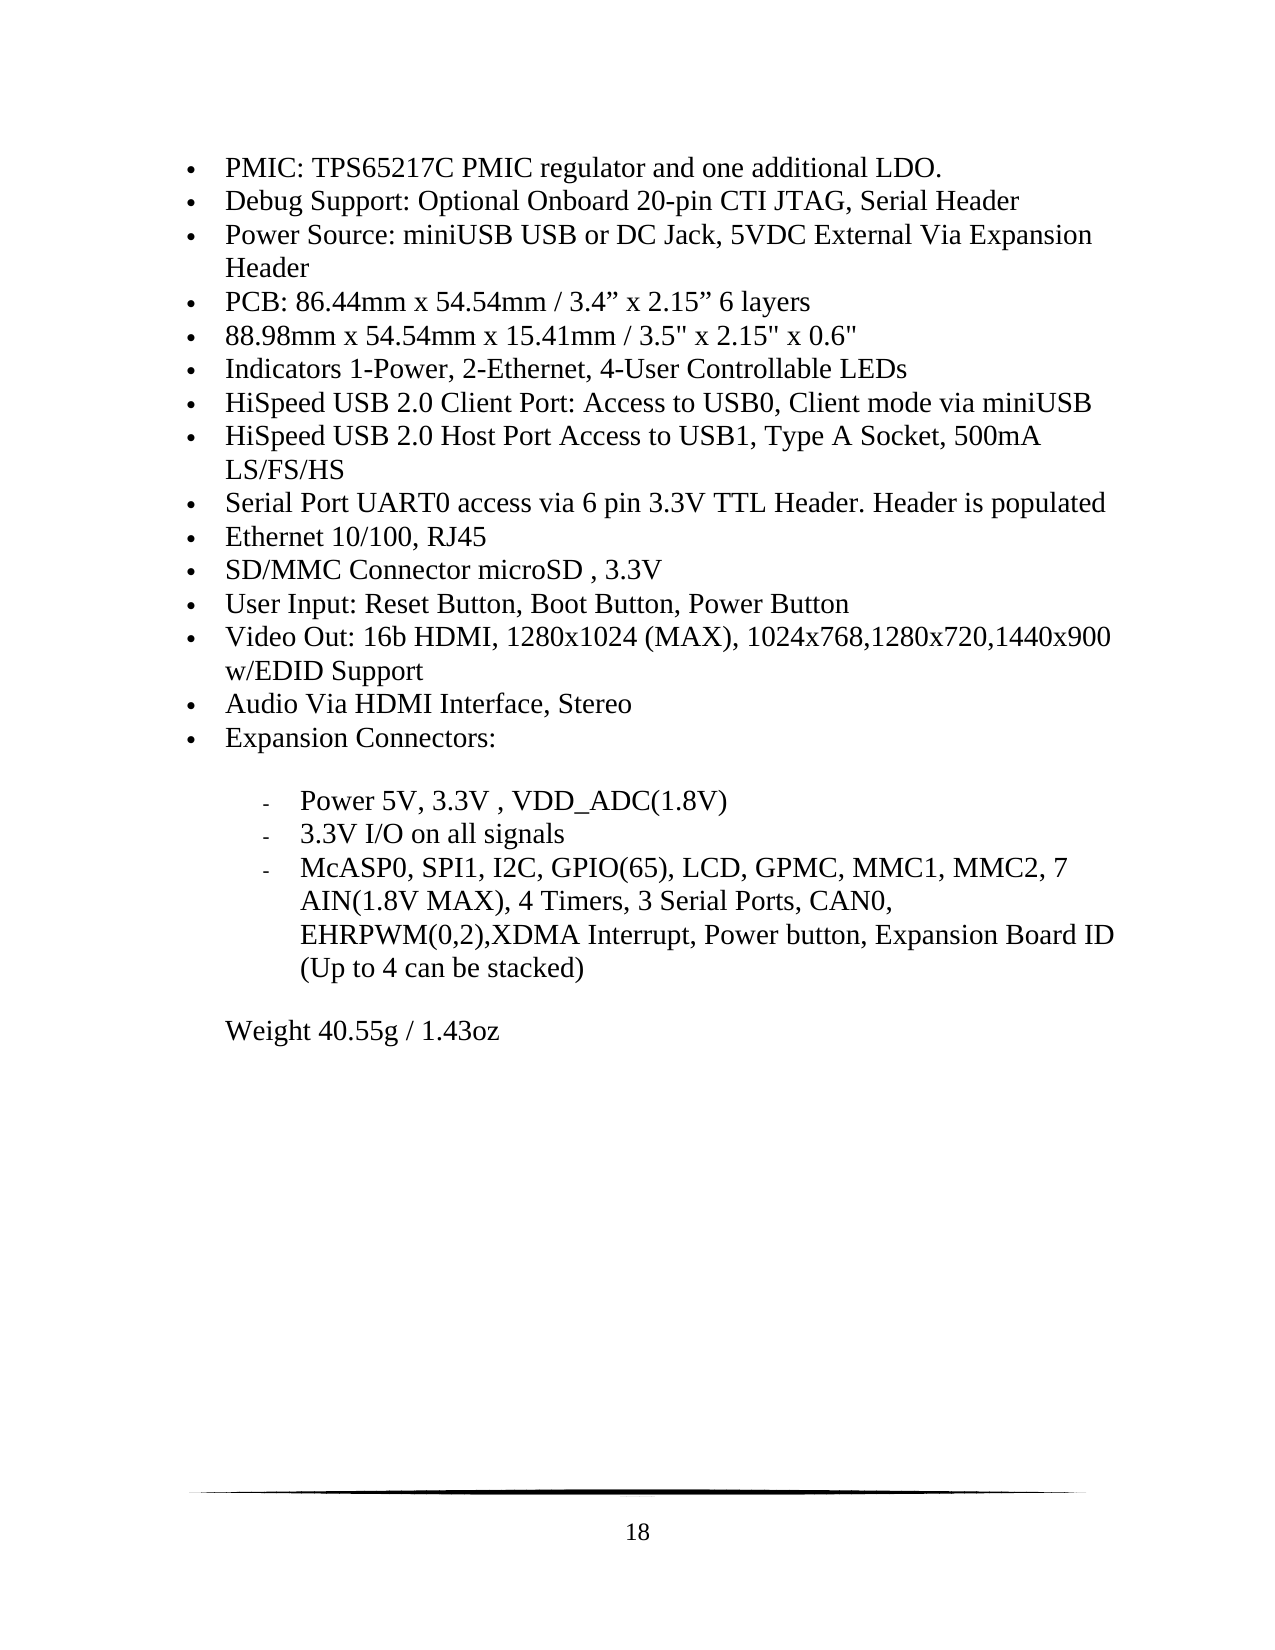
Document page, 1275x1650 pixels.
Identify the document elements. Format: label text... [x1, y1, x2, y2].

list McASP0, SPI1, I2C, GPIO(65), LCD, GPMC, MMC1, MMC2, 7 AIN(1.8V MAX), 4 Timers, 3 Serial Ports, CAN0, EHRPWM(0,2),XDMA Interrupt, Power button, Expansion Board ID (Up to 4 can be stacked) [262, 850, 1125, 984]
list HiSpeed USB 2.0 Client Port: Access to USB0, Client mode via miniUSB [187, 385, 1125, 418]
list 3.3V I/O on all signals [262, 816, 1125, 850]
list Ethernet 10/100, RJ45 [187, 519, 1125, 552]
list Audio Via HDMI Interface, Stereo [187, 687, 1125, 720]
list Weight 40.55g / 1.43oz [187, 1013, 1125, 1047]
list Indicators 1-Power, 2-Ethernet, 4-User Controllable LEDs [187, 351, 1125, 385]
list Serial Port UART0 access via 6 pin 3.3V TTL Header. Header is populated [187, 485, 1125, 519]
list HiSpeed USB 2.0 Host Port Access to USB1, Type A Socket, 500mA LS/FS/HS [187, 418, 1125, 485]
list User Input: Reset Button, Boot Button, Power Button [187, 586, 1125, 619]
list Video Out: 16b HDMI, 1280x1024 (MAX), 1024x768,1280x720,1440x900 w/EDID Support [187, 619, 1125, 687]
picture [189, 1488, 1087, 1497]
list Power Source: miniUSB USB or DC Jack, 5VDC External Via Expansion Header [187, 217, 1125, 284]
list PMIC: TPS65217C PMIC regulator and one additional LDO. [187, 150, 1125, 183]
list Debug Support: Optional Onboard 20-pin CTI JTAG, Serial Header [187, 183, 1125, 217]
list PCB: 86.44mm x 54.54mm / 3.4” x 2.15” 6 layers [187, 284, 1125, 318]
list Expansion Connectors: [187, 720, 1125, 754]
list SD/MMC Connector microSD , 3.3V [187, 552, 1125, 586]
list Power 5V, 3.3V , VDD_ADC(1.8V) [262, 783, 1125, 816]
list 88.98mm x 54.54mm x 15.41mm / 3.5" x 2.15" x 0.6" [187, 318, 1125, 351]
